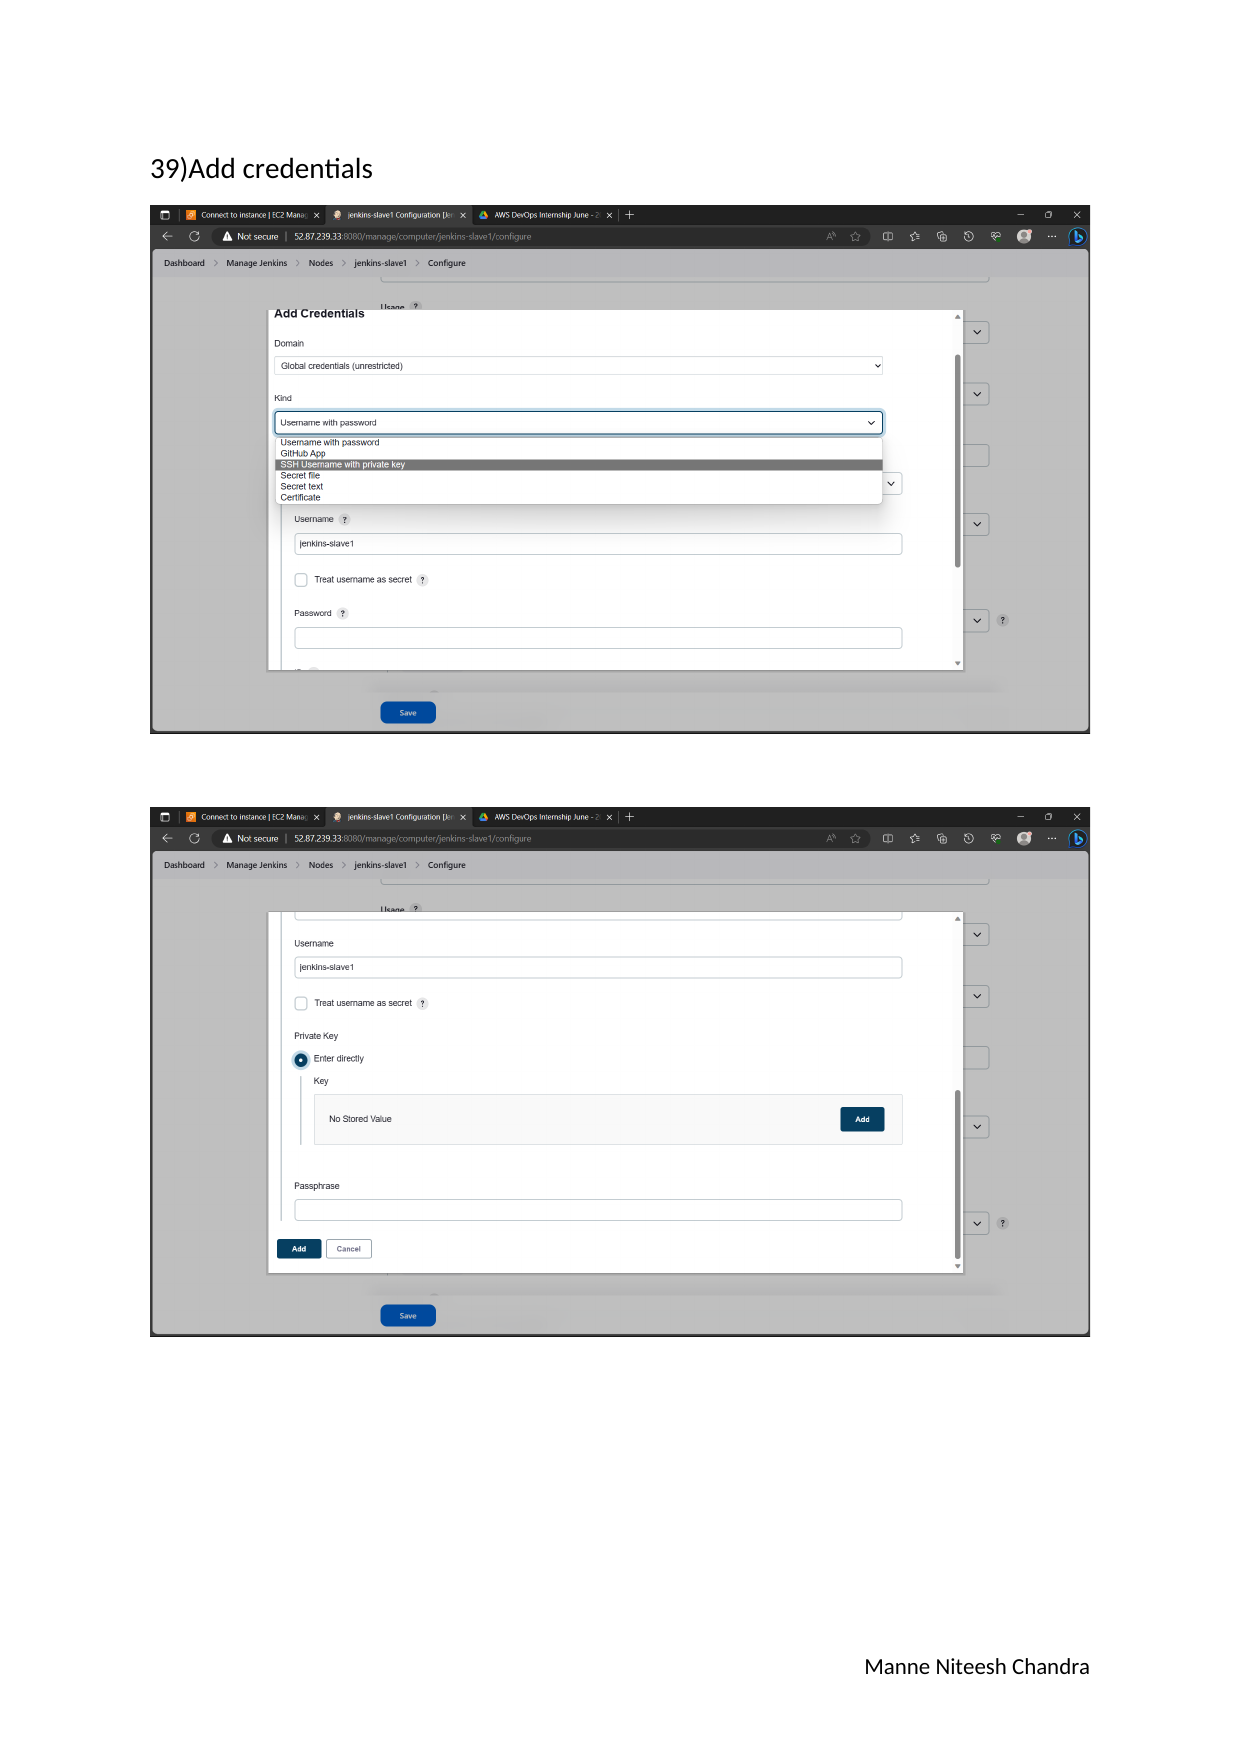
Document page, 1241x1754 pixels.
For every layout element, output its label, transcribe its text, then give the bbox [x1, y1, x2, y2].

picture [150, 205, 1091, 734]
text 39)Add credentials [150, 150, 1090, 186]
picture [150, 807, 1091, 1337]
